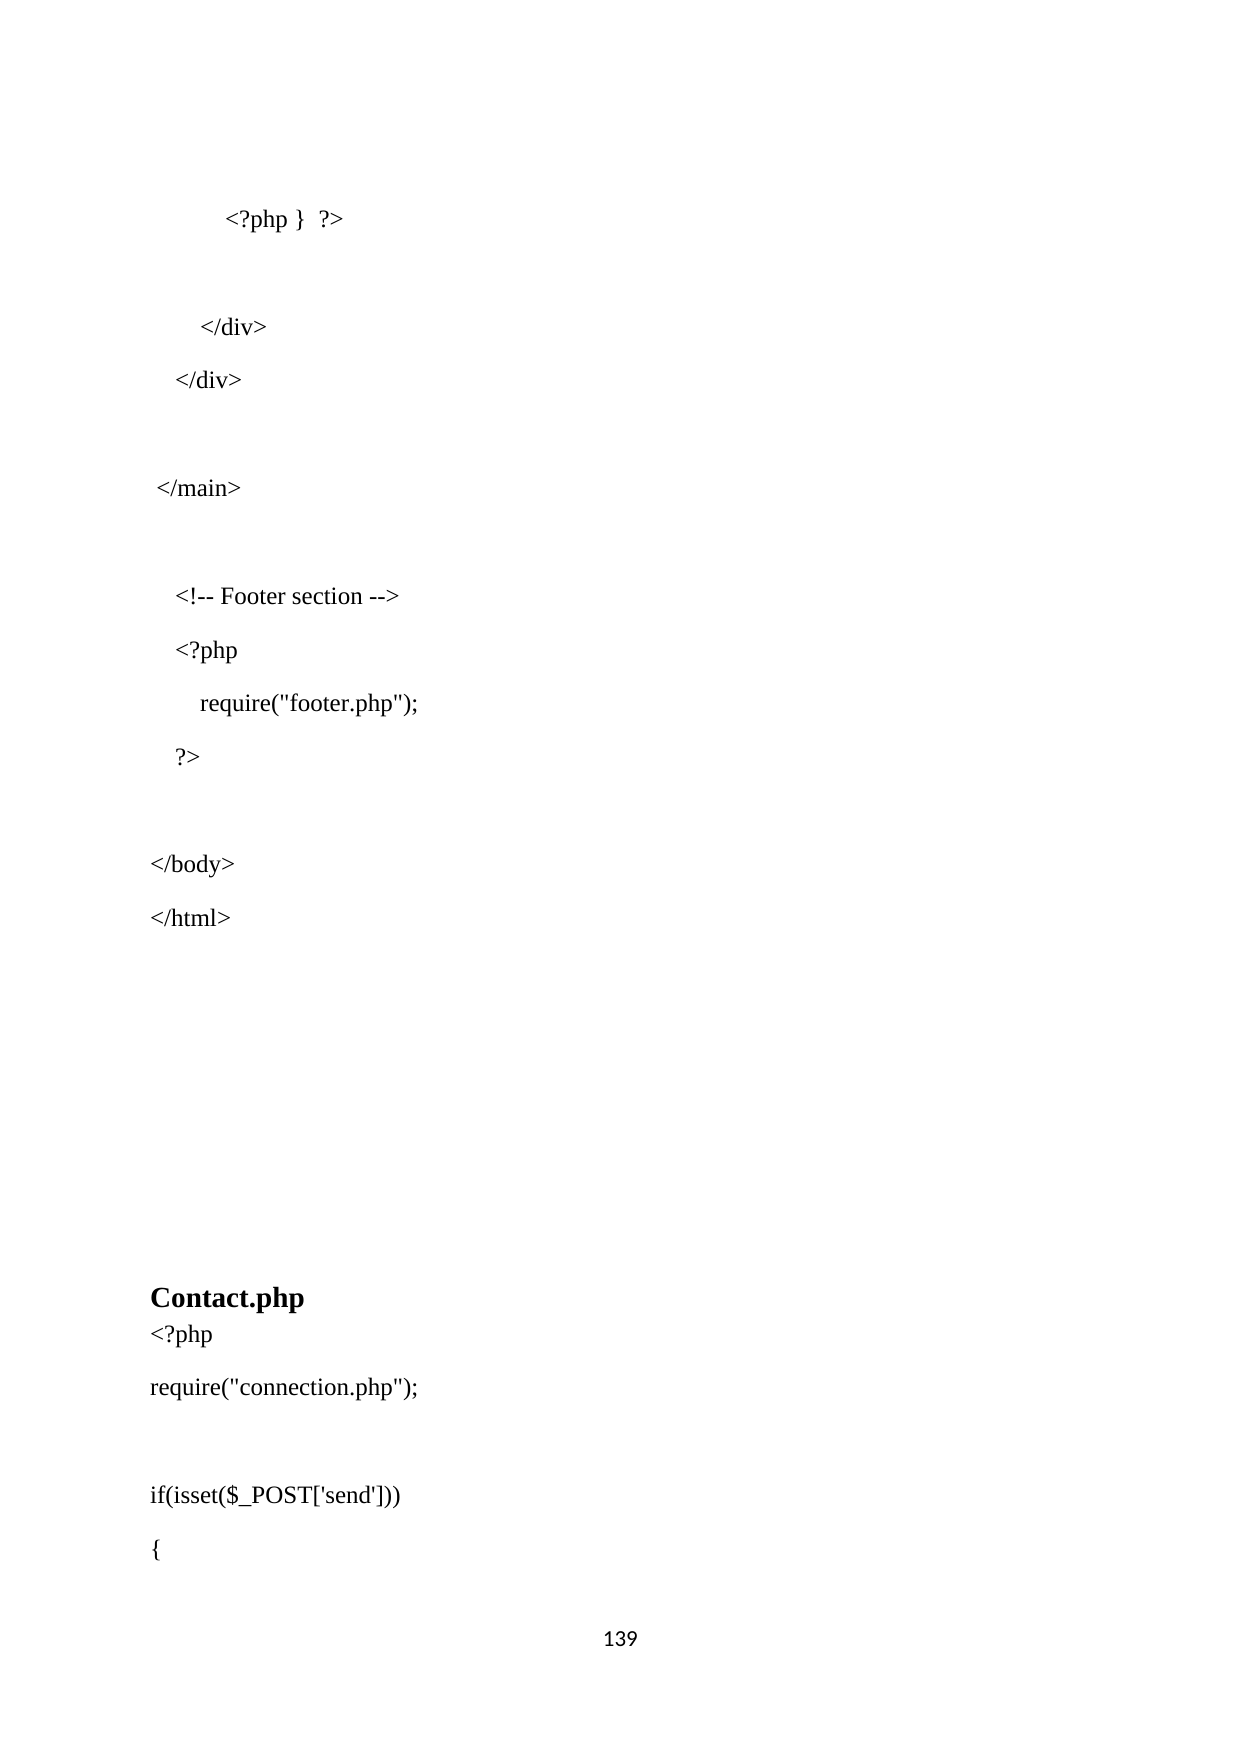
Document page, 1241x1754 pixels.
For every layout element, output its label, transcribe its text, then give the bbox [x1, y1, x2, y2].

text <?php [150, 635, 1090, 663]
text require("connection.php"); [150, 1372, 1090, 1401]
text </main> [150, 473, 1090, 502]
text </div> [150, 312, 1090, 340]
text <!-- Footer section --> [150, 581, 1090, 609]
text <?php } ?> [150, 204, 1090, 233]
text </body> [150, 849, 1090, 878]
text { [150, 1534, 1090, 1563]
text </div> [150, 365, 1090, 394]
text Contact.php [150, 1280, 1090, 1314]
text require("footer.php"); [150, 688, 1090, 717]
text if(isset($_POST['send'])) [150, 1480, 1090, 1509]
text <?php [150, 1319, 1090, 1347]
text </html> [150, 903, 1090, 932]
text ?> [150, 742, 1090, 771]
